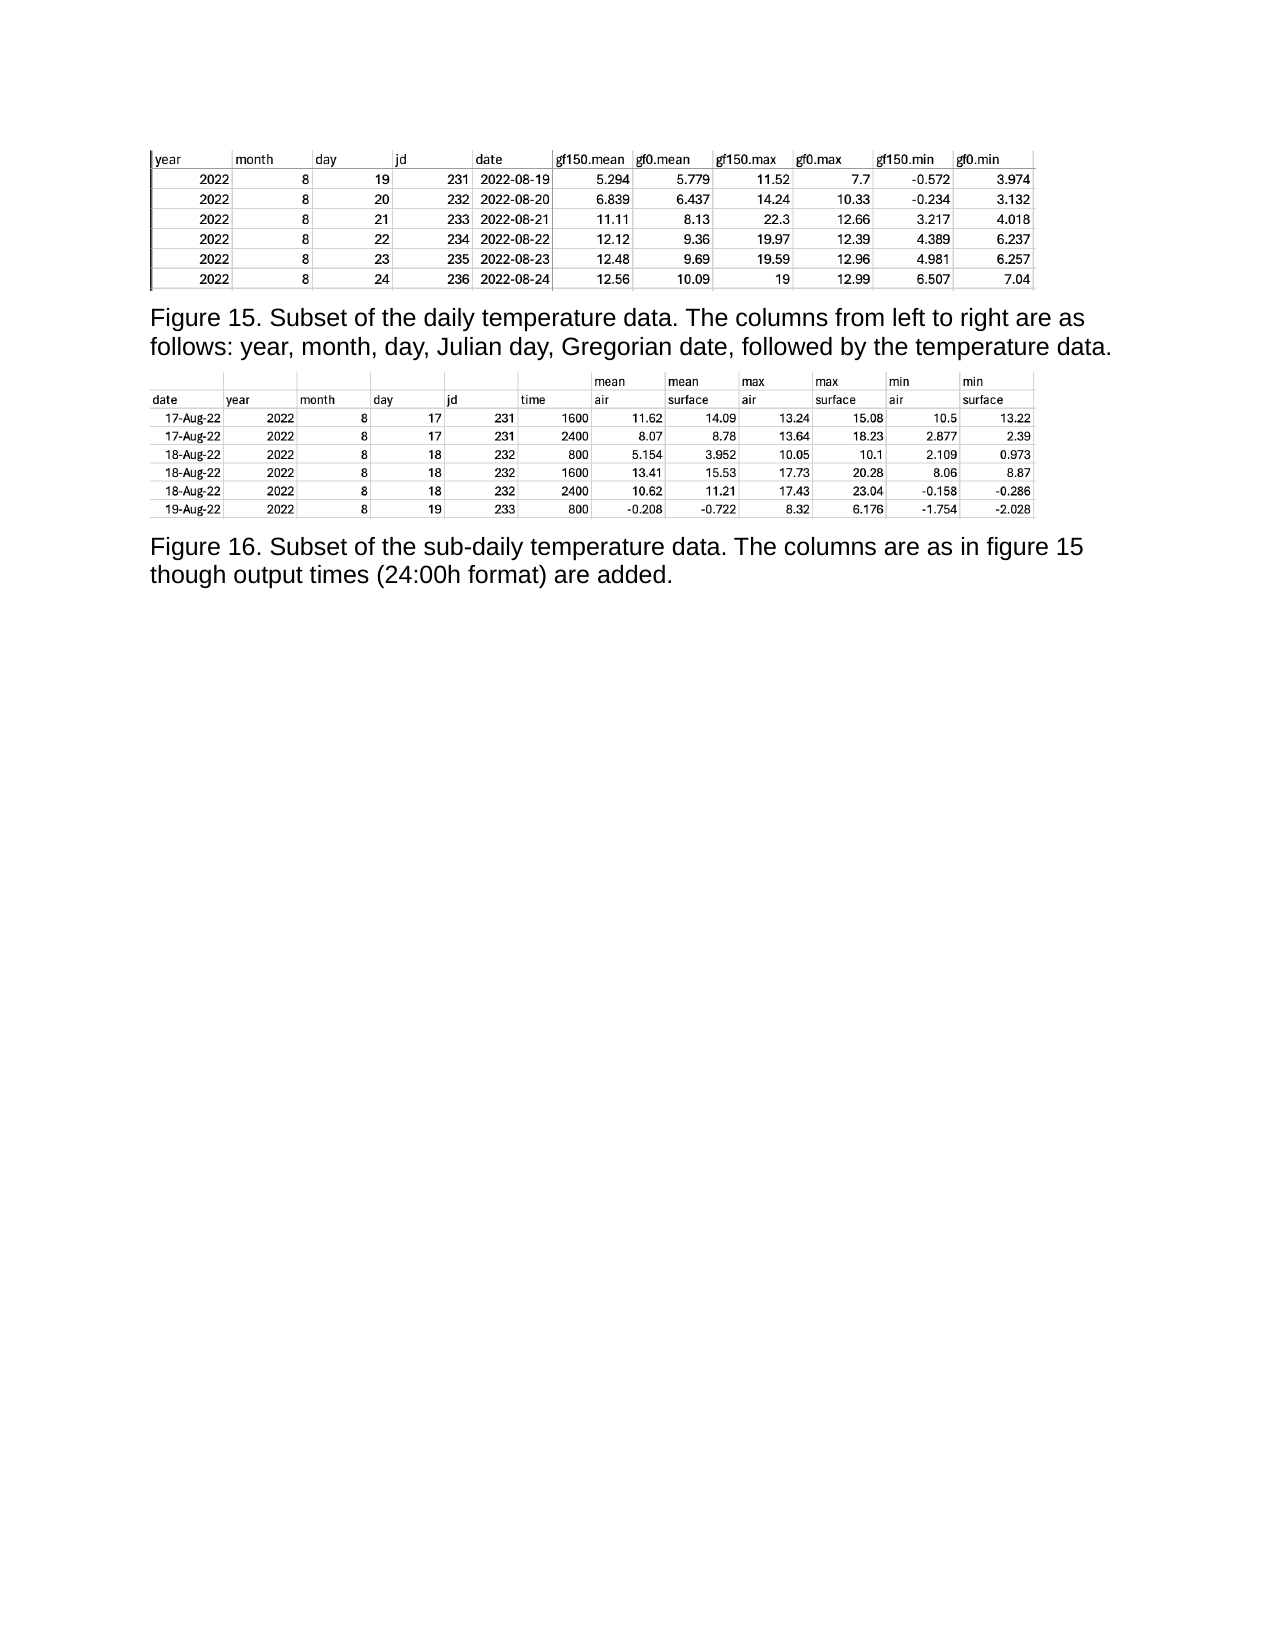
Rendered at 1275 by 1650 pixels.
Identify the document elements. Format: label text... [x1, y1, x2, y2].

picture [150, 372, 1036, 519]
text Figure 16. Subset of the sub-daily temperature data. The columns are as in figure 15 though output times (24:00h format) are added. [150, 532, 1125, 589]
text Figure 15. Subset of the daily temperature data. The columns from left to right are as follows: year, month, day, Julian day, Gregorian date, followed by the temperature data. [150, 303, 1125, 360]
picture [150, 150, 1036, 291]
